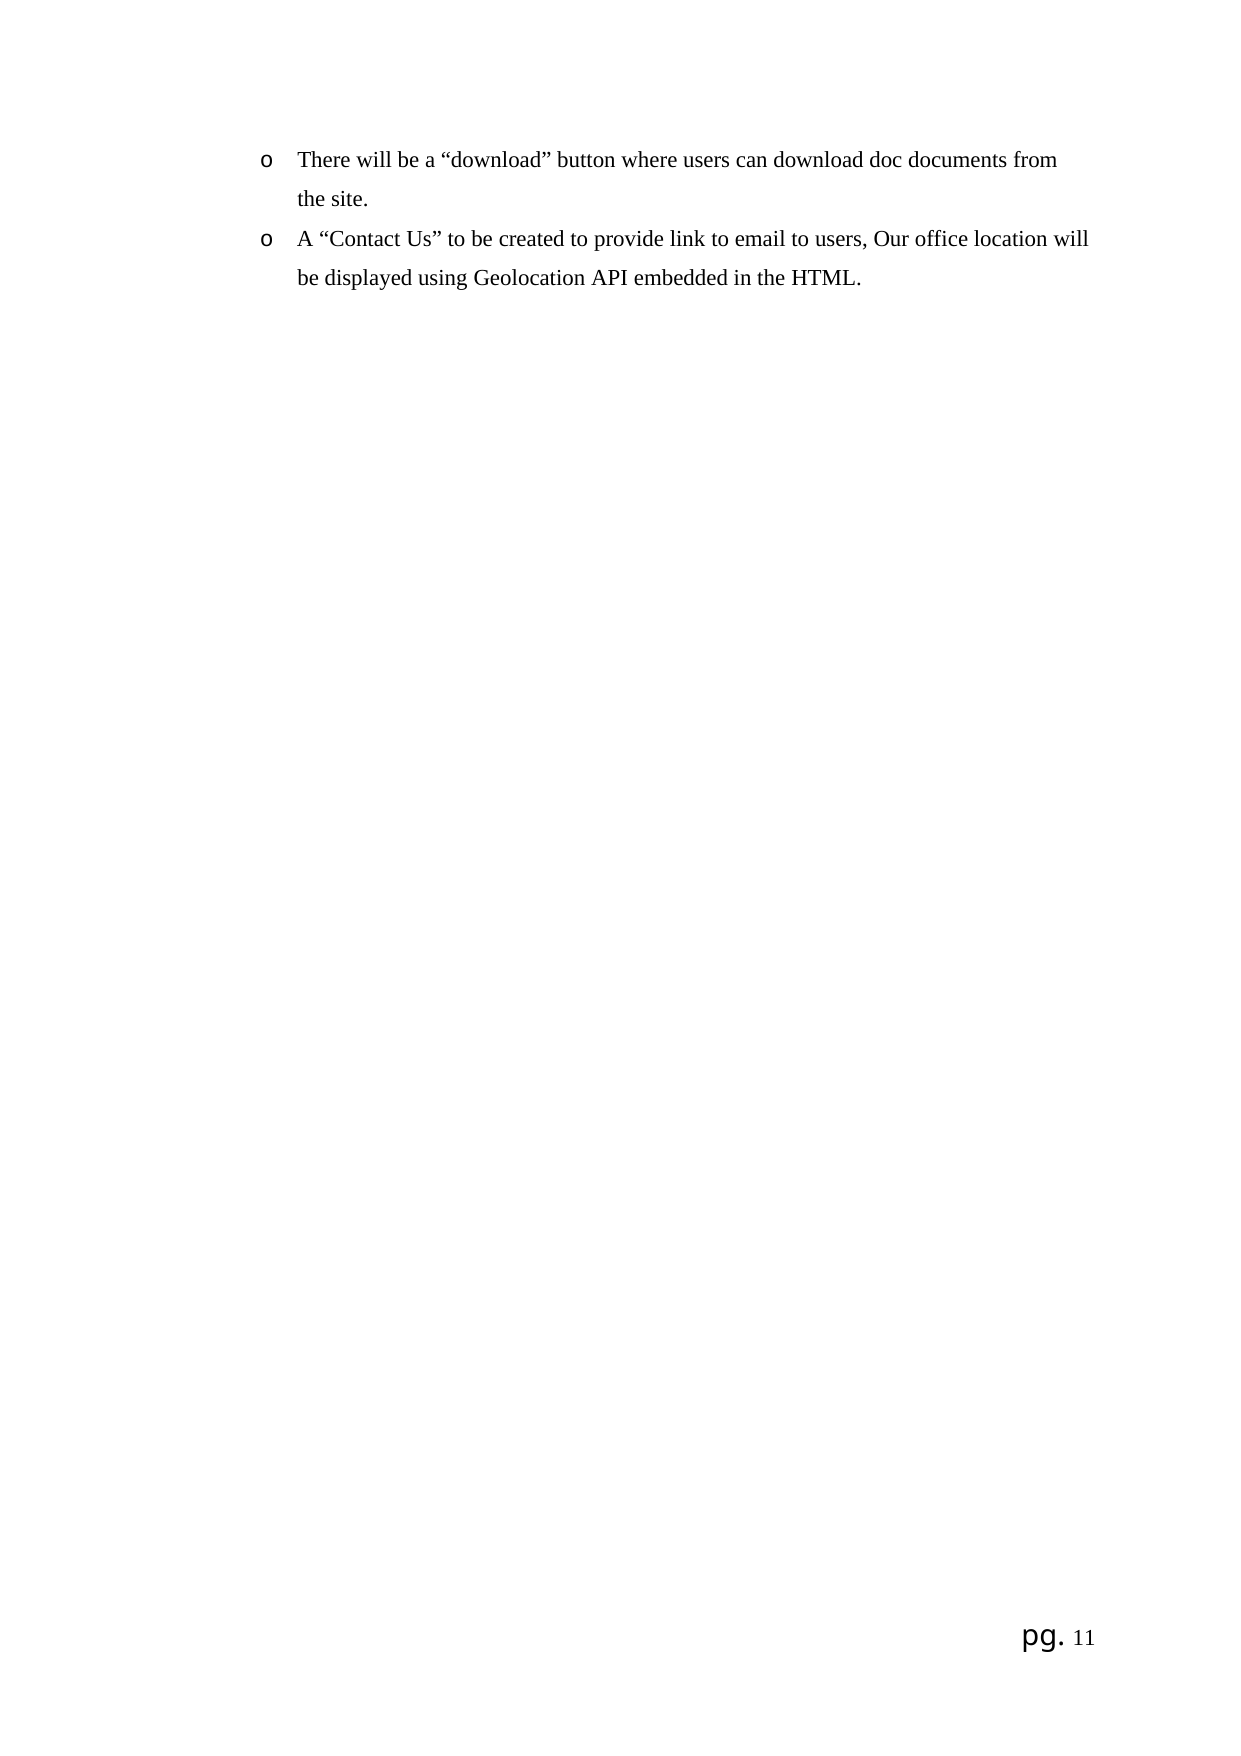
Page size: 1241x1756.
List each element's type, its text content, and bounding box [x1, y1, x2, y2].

list There will be a “download” button where users can download doc documents from the site. [259, 146, 1092, 211]
text o A “Contact Us” to be created to provide link to email to users, Our office location will be displayed using Geolocation API embedded in the HTML. [259, 225, 1094, 290]
